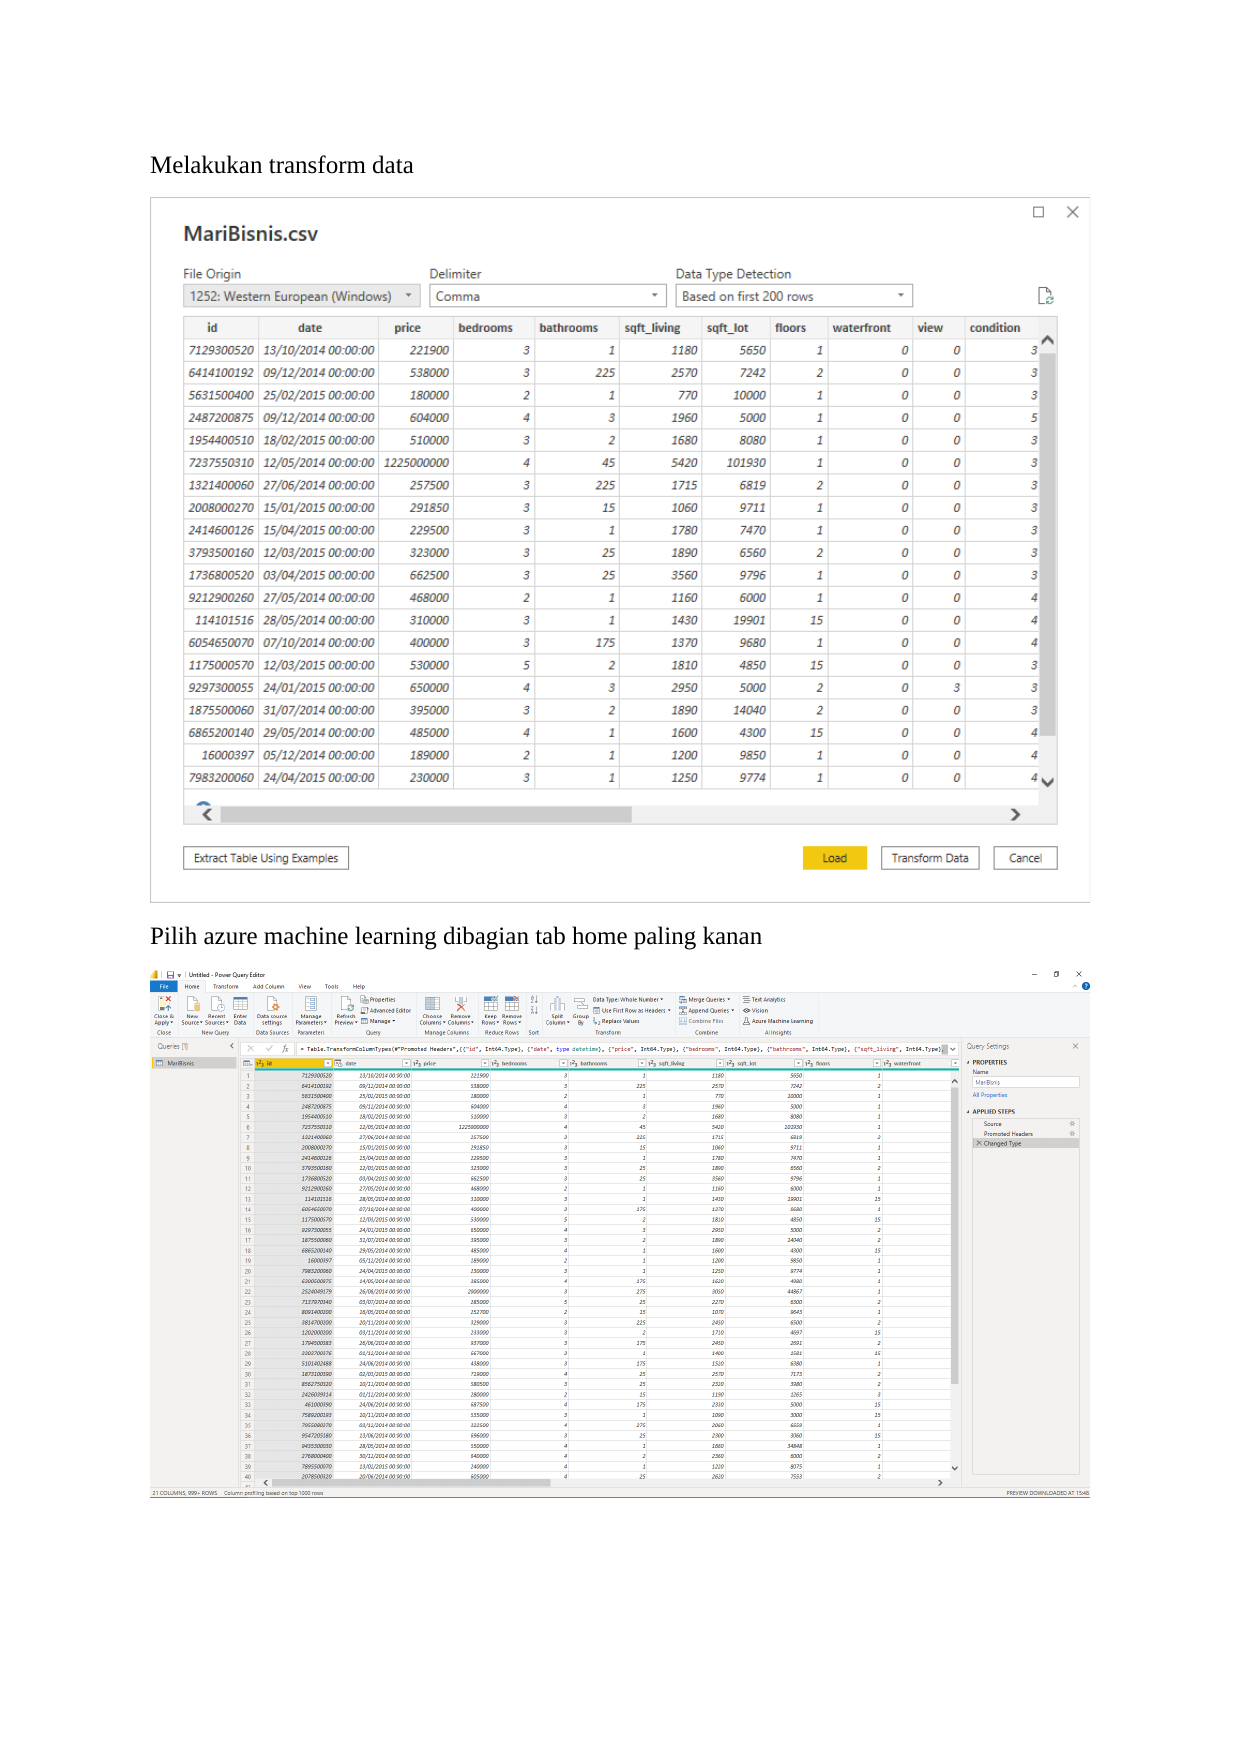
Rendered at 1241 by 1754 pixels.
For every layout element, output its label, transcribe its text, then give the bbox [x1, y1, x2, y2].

picture [150, 969, 1091, 1498]
text Pilih azure machine learning dibagian tab home paling kanan [150, 921, 1090, 950]
picture [150, 197, 1091, 903]
text Melakukan transform data [150, 150, 1090, 179]
